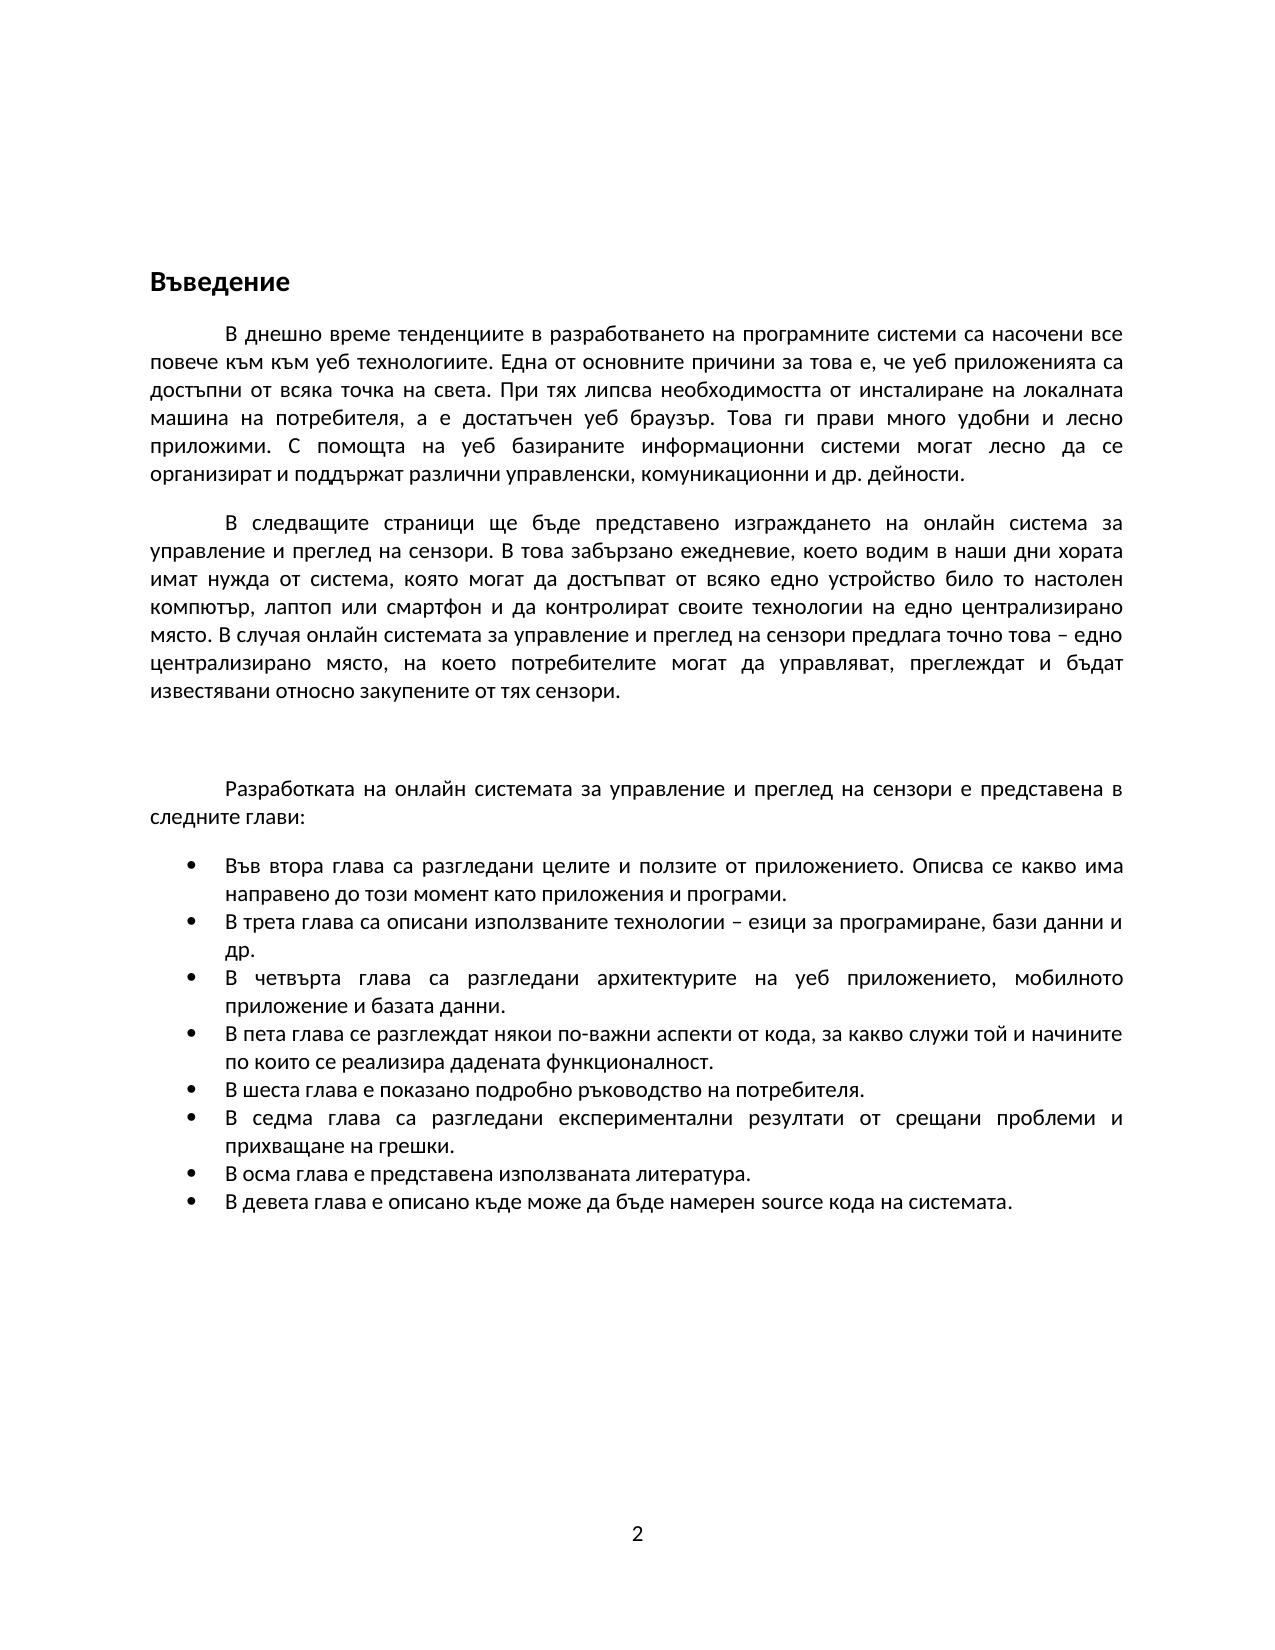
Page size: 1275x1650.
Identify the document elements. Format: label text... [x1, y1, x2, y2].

text В днешно време тенденциите в разработването на програмните системи са насочени все повече към към уеб технологиите. Една от основните причини за това е, че уеб приложенията са достъпни от всяка точка на света. При тях липсва необходимостта от инсталиране на локалната машина на потребителя, а е достатъчен уеб браузър. Това ги прави много удобни и лесно приложими. С помощта на уеб базираните информационни системи могат лесно да се организират и поддържат различни управленски, комуникационни и др. дейности. [150, 319, 1125, 487]
text Въведение [150, 263, 1125, 298]
list Във втора глава са разгледани целите и ползите от приложението. Описва се какво има направено до този момент като приложения и програми. [187, 851, 1125, 907]
text В следващите страници ще бъде представено изграждането на онлайн система за управление и преглед на сензори. В това забързано ежедневие, което водим в наши дни хората имат нужда от система, която могат да достъпват от всяко едно устройство било то настолен компютър, лаптоп или смартфон и да контролират своите технологии на едно централизирано място. В случая онлайн системата за управление и преглед на сензори предлага точно това – едно централизирано място, на което потребителите могат да управляват, преглеждат и бъдат известявани относно закупените от тях сензори. [150, 508, 1125, 704]
list В осма глава е представена използваната литература. [187, 1159, 1125, 1187]
list В пета глава се разглеждат някои по-важни аспекти от кода, за какво служи той и начините по които се реализира дадената функционалност. [187, 1019, 1125, 1075]
list В шеста глава е показано подробно ръководство на потребителя. [187, 1075, 1125, 1103]
text Разработката на онлайн системата за управление и преглед на сензори е представена в следните глави: [150, 774, 1125, 830]
list В четвърта глава са разгледани архитектурите на уеб приложението, мобилното приложение и базата данни. [187, 963, 1125, 1019]
list В седма глава са разгледани експериментални резултати от срещани проблеми и прихващане на грешки. [187, 1103, 1125, 1159]
list В девета глава е описано къде може да бъде намерен source кода на системата. [187, 1187, 1125, 1215]
list В трета глава са описани използваните технологии – езици за програмиране, бази данни и др. [187, 907, 1125, 963]
